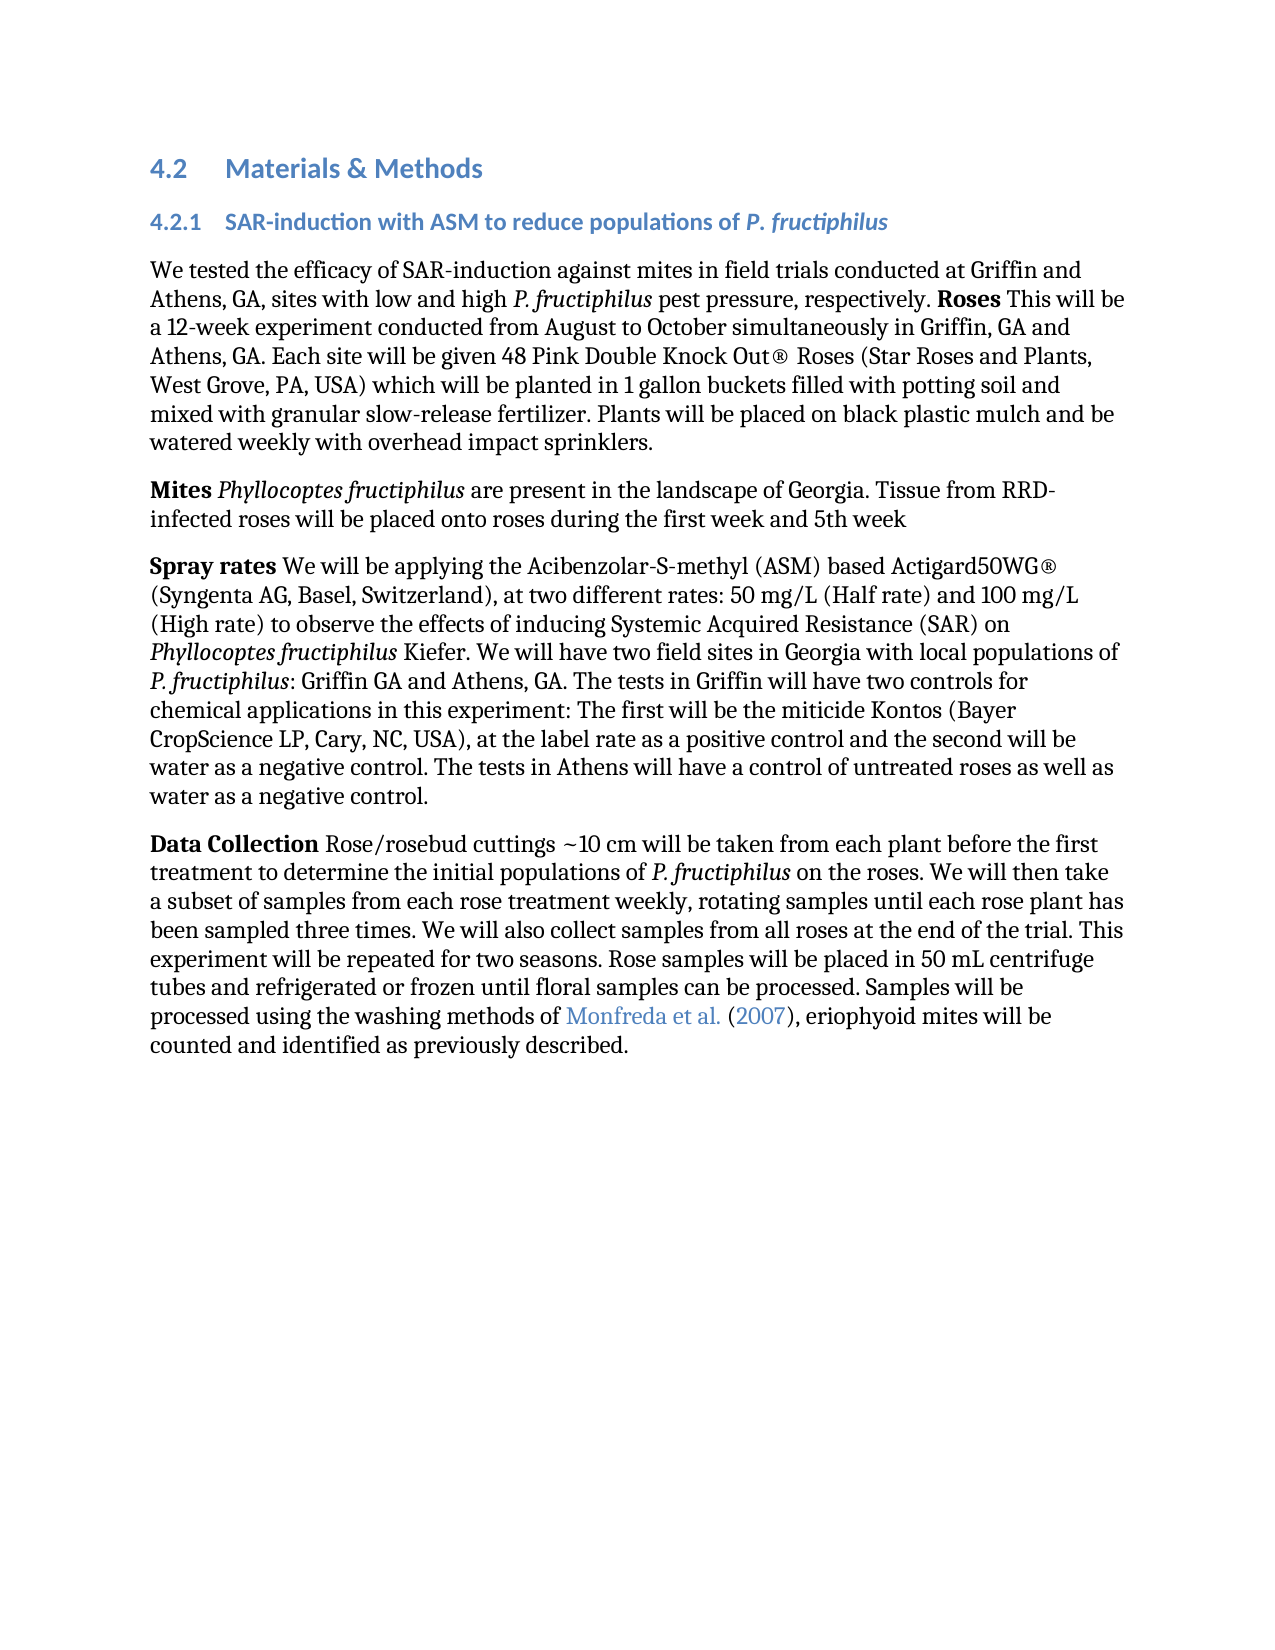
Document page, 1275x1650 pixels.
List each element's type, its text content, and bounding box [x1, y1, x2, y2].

subtitle 4.2.1 SAR-induction with ASM to reduce populations of P. fructiphilus [150, 206, 1125, 237]
subtitle 4.2 Materials & Methods [150, 150, 1125, 186]
text Mites Phyllocoptes fructiphilus are present in the landscape of Georgia. Tissue from RRD-infected roses will be placed onto roses during the first week and 5th week [150, 476, 1125, 533]
text Data Collection Rose/rosebud cuttings ~10 cm will be taken from each plant before the first treatment to determine the initial populations of P. fructiphilus on the roses. We will then take a subset of samples from each rose treatment weekly, rotating samples until each rose plant has been sampled three times. We will also collect samples from all roses at the end of the trial. This experiment will be repeated for two seasons. Rose samples will be placed in 50 mL centrifuge tubes and refrigerated or frozen until floral samples can be processed. Samples will be processed using the washing methods of Monfreda et al. (2007), eriophyoid mites will be counted and identified as previously described. [150, 829, 1125, 1059]
text We tested the efficacy of SAR-induction against mites in field trials conducted at Griffin and Athens, GA, sites with low and high P. fructiphilus pest pressure, respectively. Roses This will be a 12-week experiment conducted from August to October simultaneously in Griffin, GA and Athens, GA. Each site will be given 48 Pink Double Knock Out® Roses (Star Roses and Plants, West Grove, PA, USA) which will be planted in 1 gallon buckets filled with potting soil and mixed with granular slow-release fertilizer. Plants will be placed on black plastic mulch and be watered weekly with overhead impact sprinklers. [150, 256, 1125, 457]
text Spray rates We will be applying the Acibenzolar-S-methyl (ASM) based Actigard50WG® (Syngenta AG, Basel, Switzerland), at two different rates: 50 mg/L (Half rate) and 100 mg/L (High rate) to observe the effects of inducing Systemic Acquired Resistance (SAR) on Phyllocoptes fructiphilus Kiefer. We will have two field sites in Georgia with local populations of P. fructiphilus: Griffin GA and Athens, GA. The tests in Griffin will have two controls for chemical applications in this experiment: The first will be the miticide Kontos (Bayer CropScience LP, Cary, NC, USA), at the label rate as a positive control and the second will be water as a negative control. The tests in Athens will have a control of untreated roses as well as water as a negative control. [150, 552, 1125, 811]
